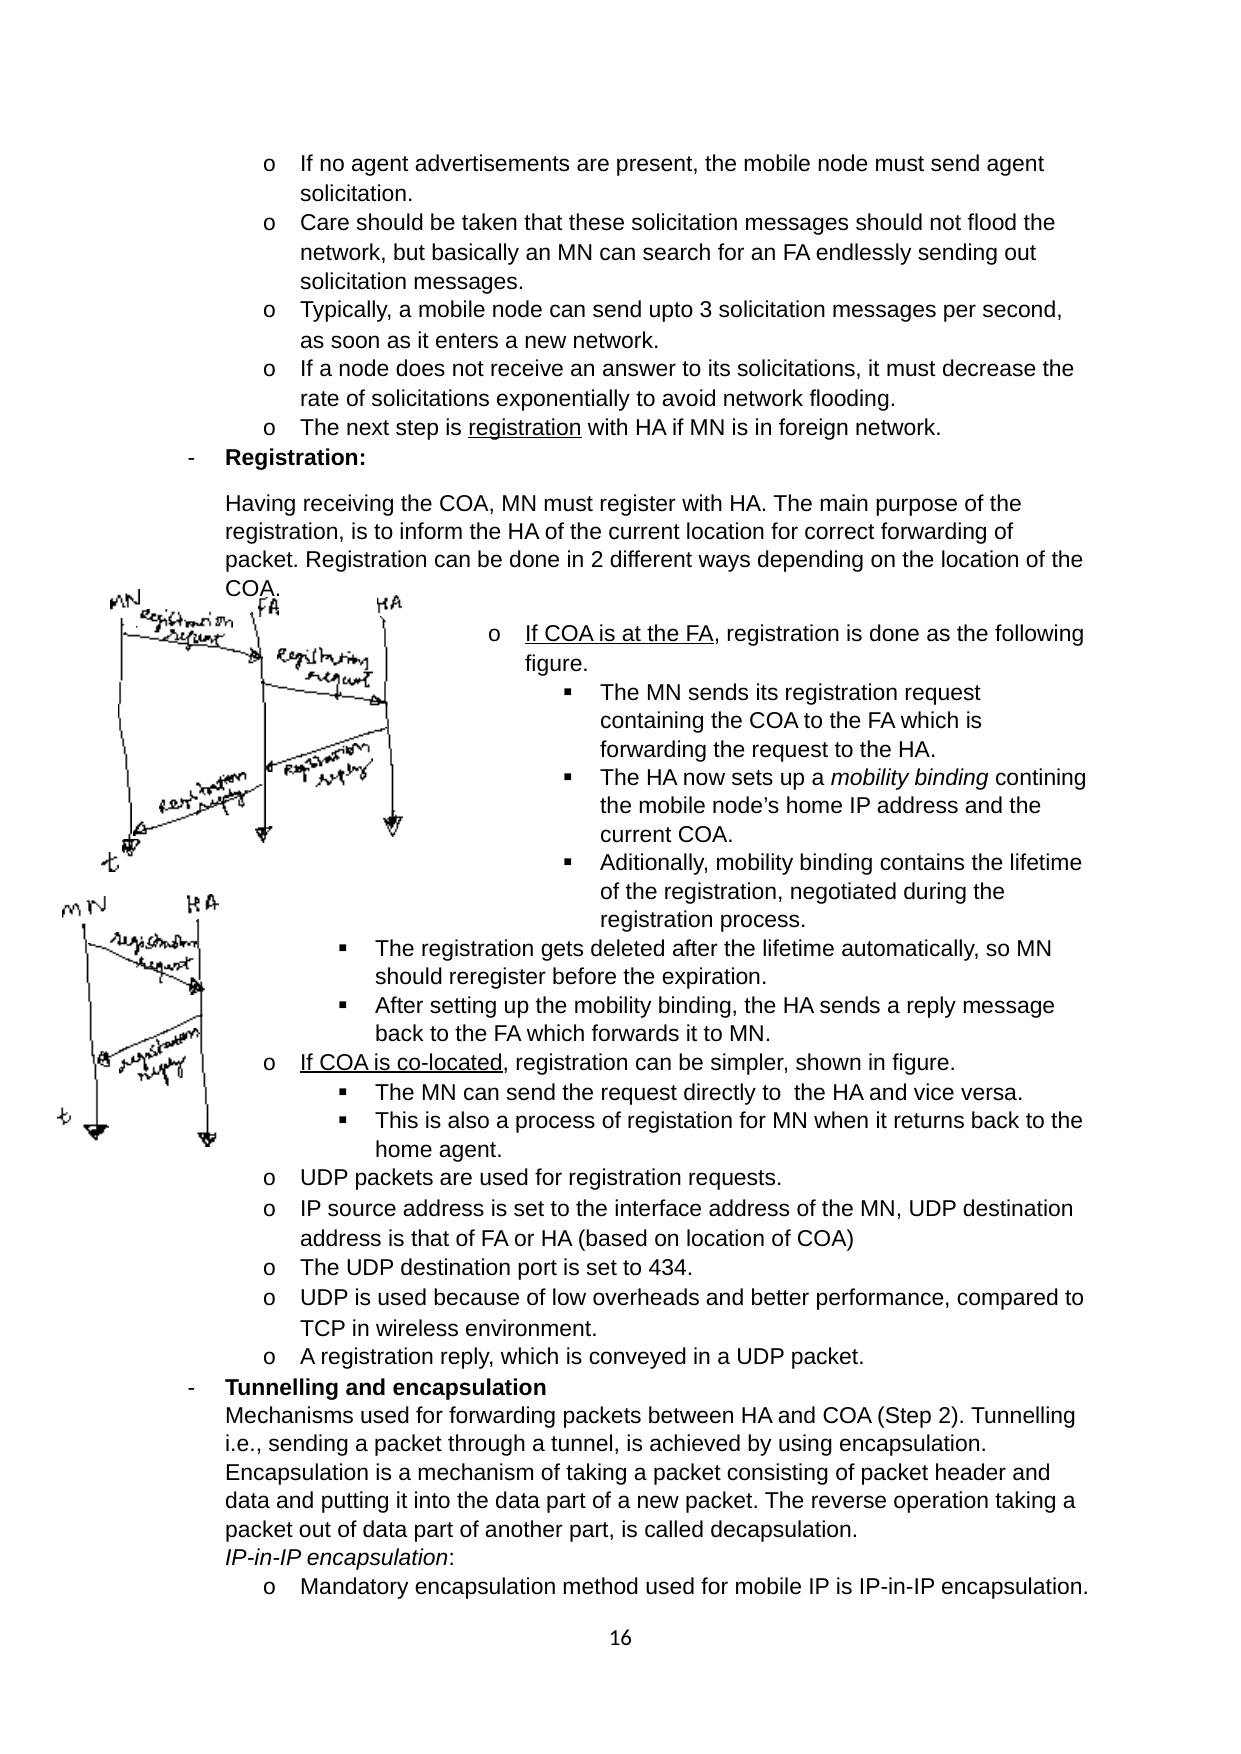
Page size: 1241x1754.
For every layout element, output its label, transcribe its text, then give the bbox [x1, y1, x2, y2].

picture [101, 852, 119, 872]
list If no agent advertisements are present, the mobile node must send agent solicitation. [262, 150, 1090, 207]
list The UDP destination port is set to 434. [262, 1254, 1090, 1282]
picture [377, 595, 402, 613]
picture [187, 894, 219, 915]
picture [110, 589, 403, 858]
text Having receiving the COA, MN must register with HA. The main purpose of the registration, is to inform the HA of the current location for correct forwarding of packet. Registration can be done in 2 different ways depending on the location of the COA. [225, 489, 1090, 601]
list This is also a process of registation for MN when it returns back to the home agent. [337, 1107, 1090, 1162]
list A registration reply, which is conveyed in a UDP packet. [262, 1343, 1090, 1371]
list Tunnelling and encapsulation [187, 1373, 1090, 1400]
list Registration: [187, 444, 1090, 471]
list The HA now sets up a mobility binding contining the mobile node’s home IP address and the current COA. [562, 764, 1090, 847]
list The registration gets deleted after the lifetime automatically, so MN should reregister before the expiration. [337, 935, 1090, 989]
list Care should be taken that these solicitation messages should not flood the network, but basically an MN can search for an FA endlessly sending out solicitation messages. [262, 209, 1090, 294]
list Mechanisms used for forwarding packets between HA and COA (Step 2). Tunnelling i.e., sending a packet through a tunnel, is achieved by using encapsulation. Encapsulation is a mechanism of taking a packet consisting of packet header and data and putting it into the data part of a new packet. The reverse operation taking a packet out of data part of another part, is called decapsulation. [225, 1402, 1090, 1542]
list The MN can send the request directly to the HA and vice versa. [337, 1079, 1090, 1105]
list Mandatory encapsulation method used for mobile IP is IP-in-IP encapsulation. [262, 1573, 1090, 1601]
list IP source address is set to the interface address of the MN, UDP destination address is that of FA or HA (based on location of COA) [262, 1195, 1090, 1252]
list If COA is at the FA, registration is done as the following figure. [487, 620, 1090, 677]
picture [57, 896, 218, 1147]
list IP-in-IP encapsulation: [225, 1544, 1090, 1571]
list The MN sends its registration request containing the COA to the FA which is forwarding the request to the HA. [562, 679, 1090, 762]
list After setting up the mobility binding, the HA sends a reply message back to the FA which forwards it to MN. [337, 992, 1090, 1046]
list UDP packets are used for registration requests. [262, 1164, 1090, 1193]
list UDP is used because of low overheads and better performance, compared to TCP in wireless environment. [262, 1284, 1090, 1341]
list Typically, a mobile node can send upto 3 solicitation messages per second, as soon as it enters a new network. [262, 296, 1090, 353]
list The next step is registration with HA if MN is in foreign network. [262, 414, 1090, 442]
list Aditionally, mobility binding contains the lifetime of the registration, negotiated during the registration process. [562, 849, 1090, 933]
list If a node does not receive an answer to its solicitations, it must decrease the rate of solicitations exponentially to avoid network flooding. [262, 355, 1090, 412]
list If COA is co-located, registration can be simpler, shown in figure. [262, 1048, 1090, 1077]
